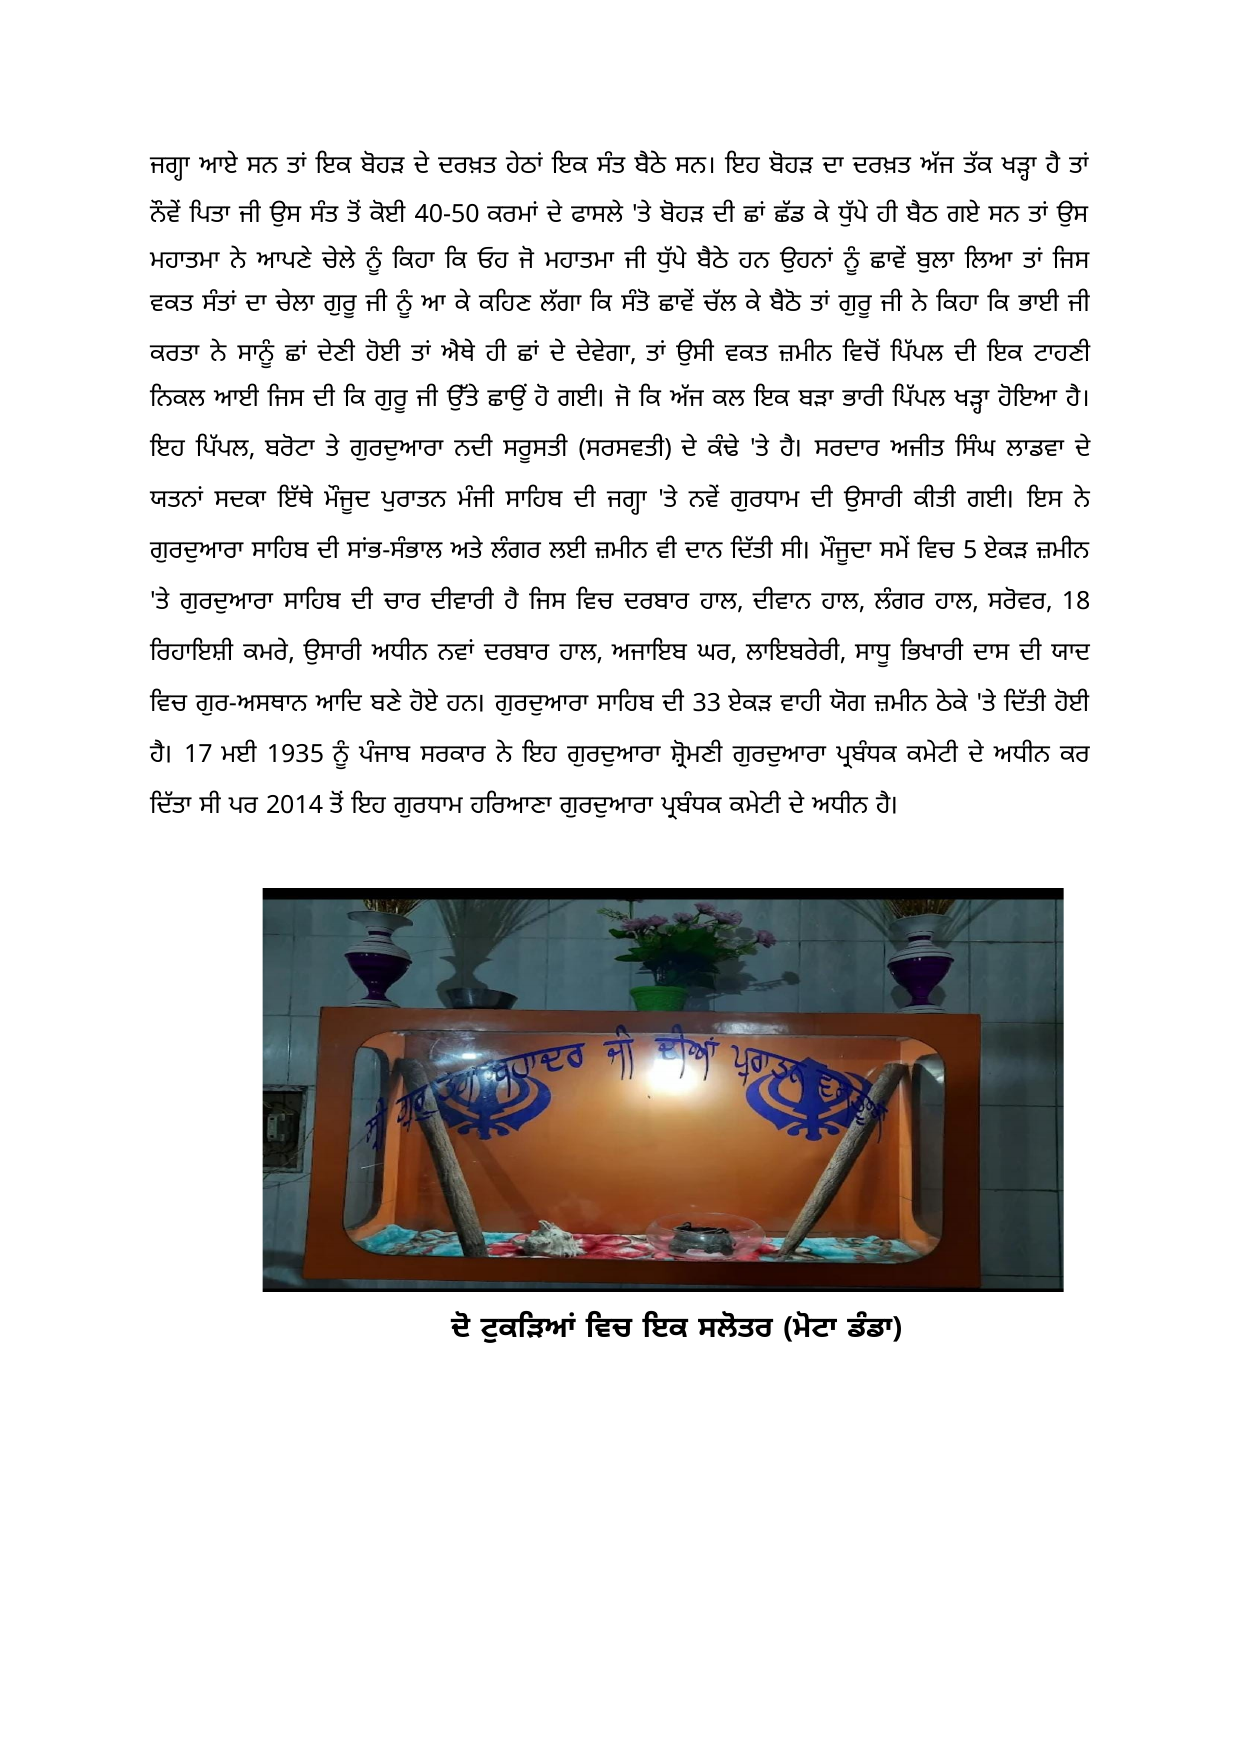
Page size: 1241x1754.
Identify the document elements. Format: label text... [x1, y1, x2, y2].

text ਦੋ ਟੁਕੜਿਆਂ ਵਿਚ ਇਕ ਸਲੋਤਰ (ਮੋਟਾ ਡੰਡਾ) [262, 1306, 1090, 1346]
picture [262, 888, 1064, 1292]
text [150, 150, 1090, 821]
